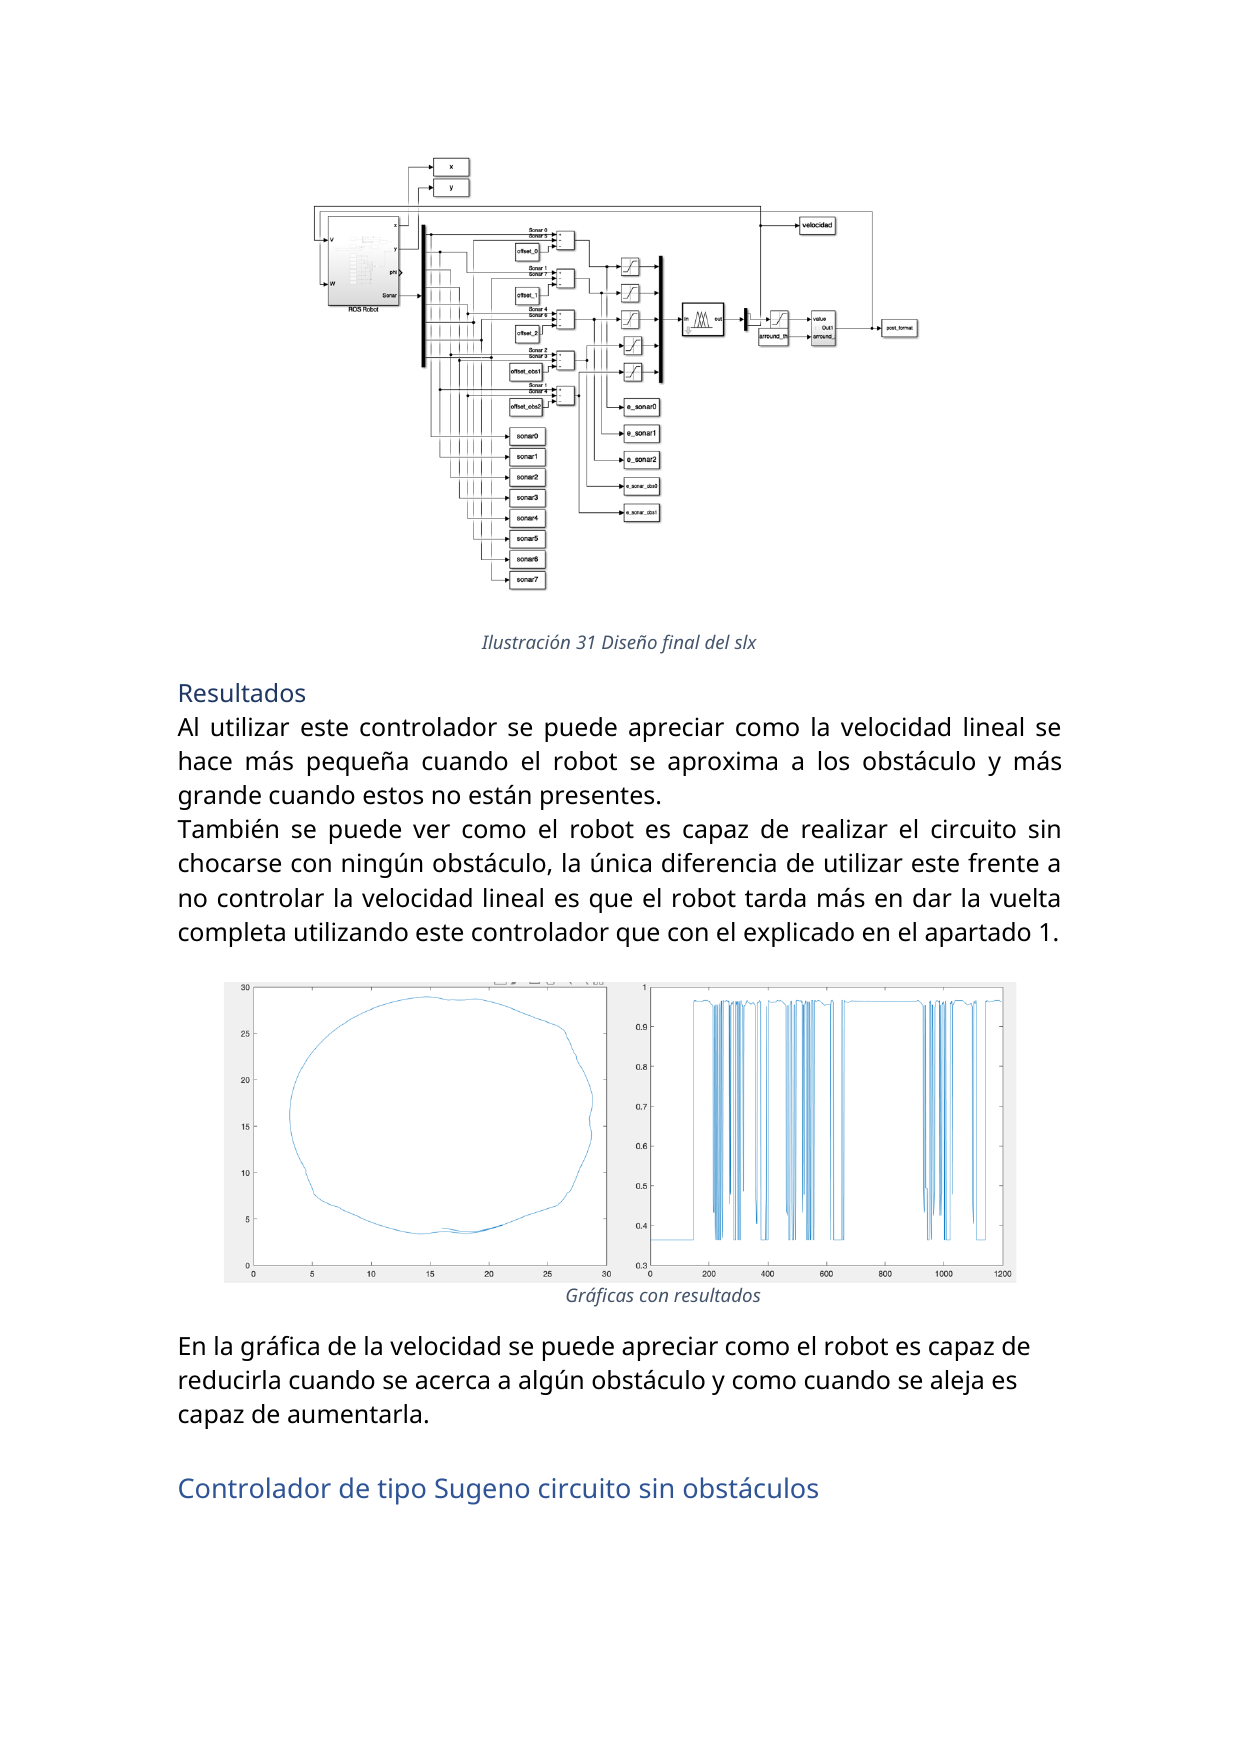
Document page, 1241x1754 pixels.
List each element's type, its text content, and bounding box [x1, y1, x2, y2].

text Al utilizar este controlador se puede apreciar como la velocidad lineal se hace más pequeña cuando el robot se aproxima a los obstáculo y más grande cuando estos no están presentes. [177, 710, 1063, 812]
picture [223, 982, 1017, 1283]
text Ilustración Diseño final del slx [177, 629, 1063, 655]
text En la gráfica de la velocidad se puede apreciar como el robot es capaz de reducirla cuando se acerca a algún obstáculo y como cuando se aleja es capaz de aumentarla. [177, 1329, 1063, 1431]
subtitle Resultados [177, 676, 1063, 710]
text También se puede ver como el robot es capaz de realizar el circuito sin chocarse con ningún obstáculo, la única diferencia de utilizar este frente a no controlar la velocidad lineal es que el robot tarda más en dar la vuelta completa utilizando este controlador que con el explicado en el apartado 1. [177, 812, 1063, 948]
picture [305, 147, 935, 609]
text Gráficas con resultados [177, 1282, 1063, 1308]
subtitle Controlador de tipo Sugeno circuito sin obstáculos [177, 1469, 1063, 1506]
